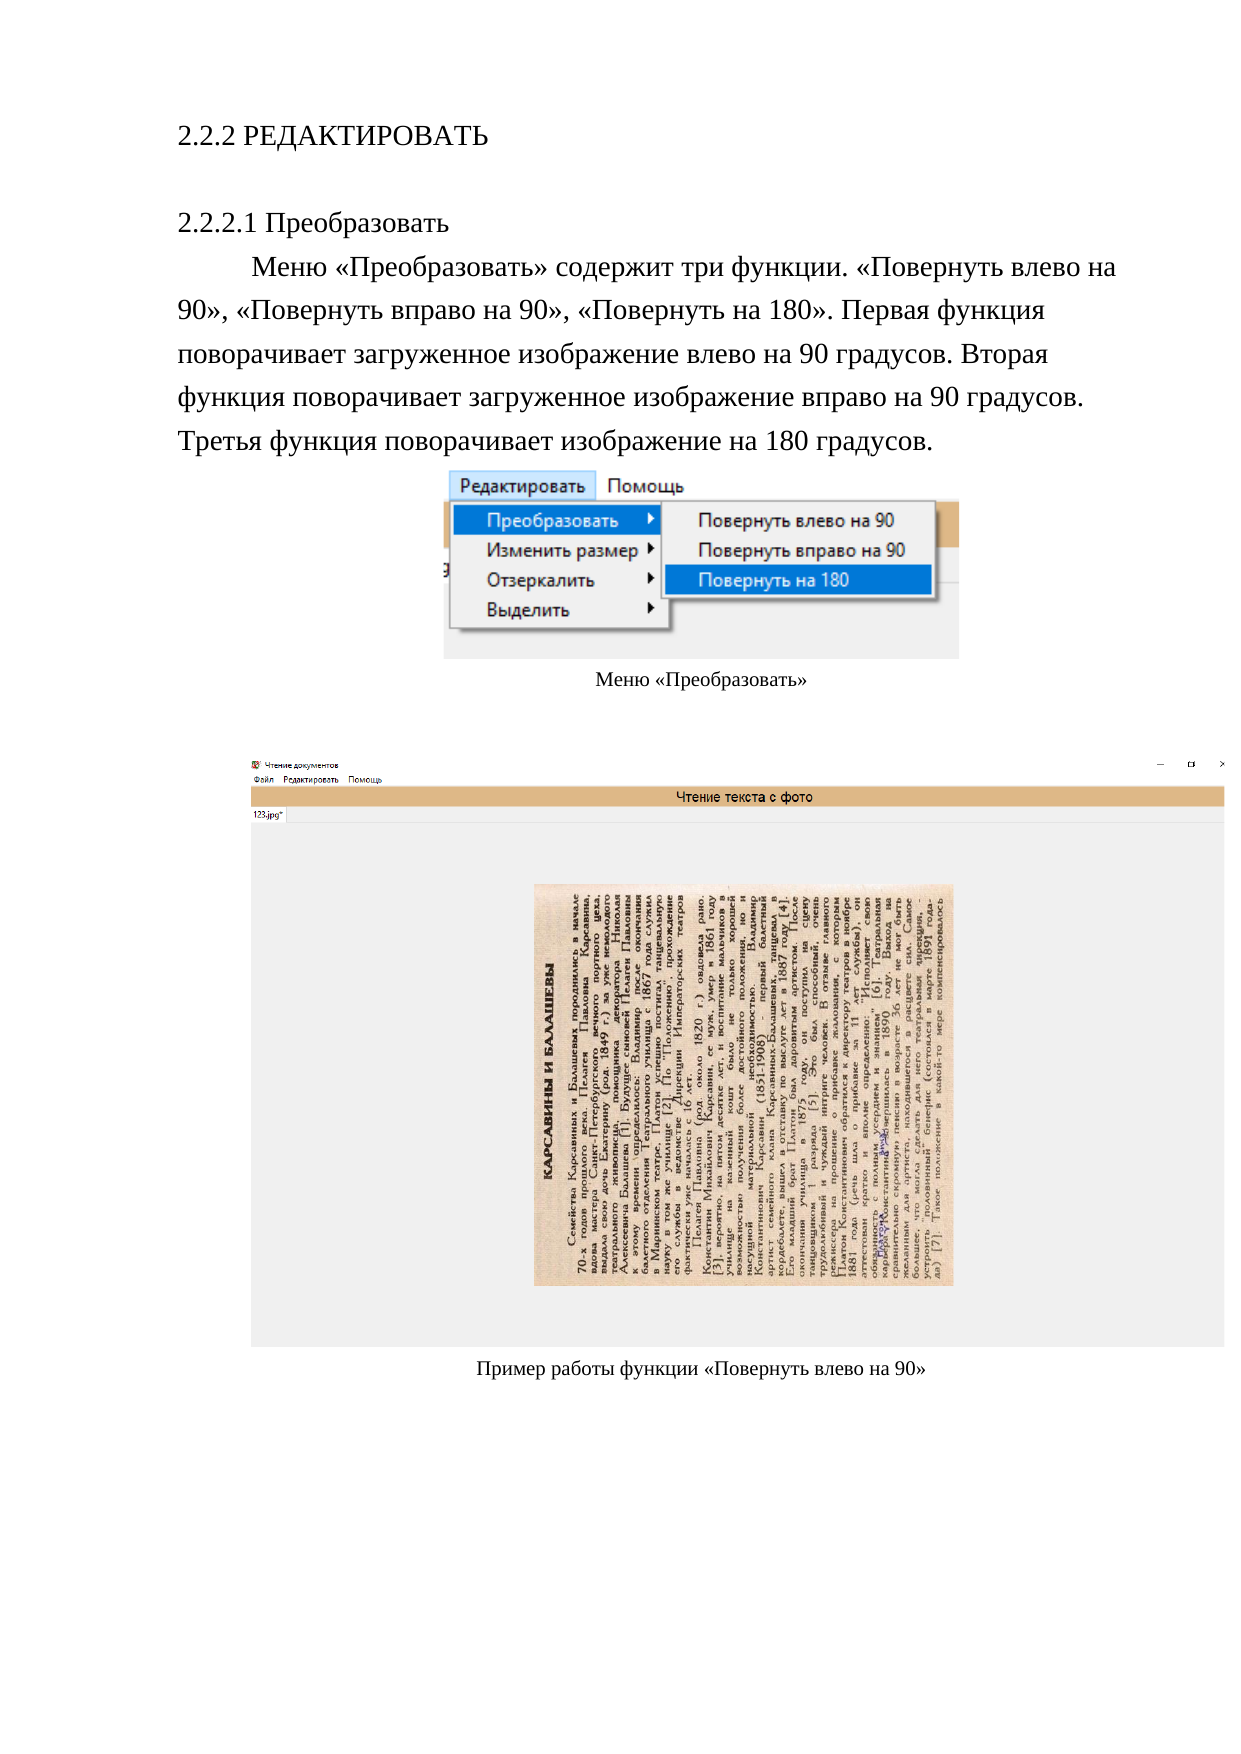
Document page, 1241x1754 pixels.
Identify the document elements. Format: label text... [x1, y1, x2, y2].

text Меню «Преобразовать» содержит три функции. «Повернуть влево на 90», «Повернуть вправо на 90», «Повернуть на 180». Первая функция поворачивает загруженное изображение влево на 90 градусов. Вторая функция поворачивает загруженное изображение вправо на 90 градусов. [177, 249, 1152, 413]
text 2.2.2.1 Преобразовать [177, 205, 1152, 239]
picture [443, 466, 960, 659]
text Пример работы функции «Повернуть влево на 90» [177, 1355, 1152, 1379]
picture [251, 761, 1225, 1347]
text Третья функция поворачивает изображение на 180 градусов. [177, 423, 1152, 456]
text 2.2.2 РЕДАКТИРОВАТЬ [177, 118, 1152, 152]
text Меню «Преобразовать» [177, 667, 1152, 691]
